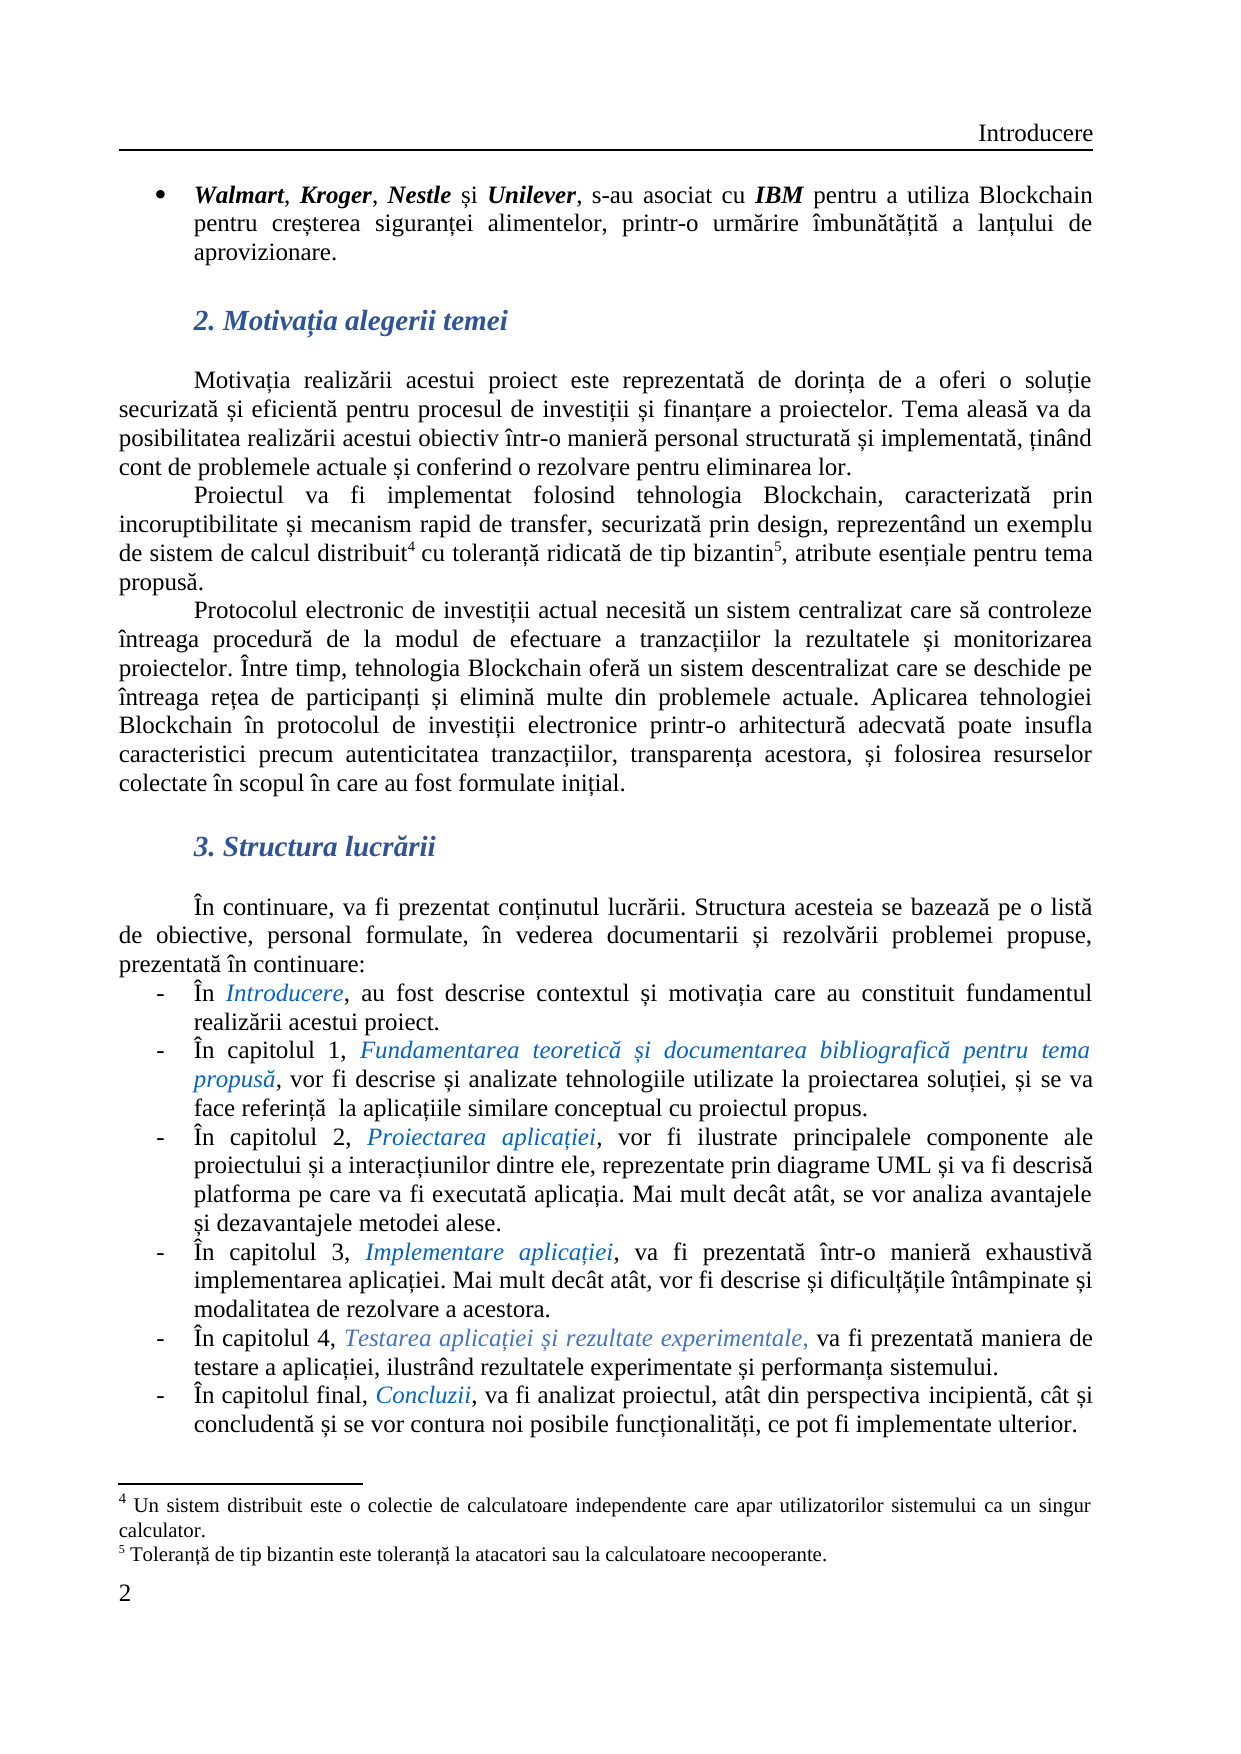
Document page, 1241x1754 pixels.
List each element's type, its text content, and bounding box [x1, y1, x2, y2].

text Motivația realizării acestui proiect este reprezentată de dorința de a oferi o soluție securizată și eficientă pentru procesul de investiții și finanțare a proiectelor. Tema aleasă va da posibilitatea realizării acestui obiectiv într-o manieră personal structurată și implementată, ținând cont de problemele actuale și conferind o rezolvare pentru eliminarea lor. [118, 365, 1093, 480]
subtitle 3. Structura lucrării [193, 829, 1093, 863]
text Protocolul electronic de investiții actual necesită un sistem centralizat care să controleze întreaga procedură de la modul de efectuare a tranzacțiilor la rezultatele și monitorizarea proiectelor. Între timp, tehnologia Blockchain oferă un sistem descentralizat care se deschide pe întreaga rețea de participanți și elimină multe din problemele actuale. Aplicarea tehnologiei Blockchain în protocolul de investiții electronice printr-o arhitectură adecvată poate insufla caracteristici precum autenticitatea tranzacțiilor, transparența acestora, și folosirea resurselor colectate în scopul în care au fost formulate inițial. [118, 595, 1093, 797]
list În capitolul 1, Fundamentarea teoretică și documentarea bibliografică pentru tema propusă, vor fi descrise și analizate tehnologiile utilizate la proiectarea soluției, și se va face referință la aplicațiile similare conceptual cu proiectul propus. [156, 1036, 1093, 1122]
text În continuare, va fi prezentat conținutul lucrării. Structura acesteia se bazează pe o listă de obiective, personal formulate, în vederea documentarii și rezolvării problemei propuse, prezentată în continuare: [118, 892, 1093, 978]
text Proiectul va fi implementat folosind tehnologia Blockchain, caracterizată prin incoruptibilitate și mecanism rapid de transfer, securizată prin design, reprezentând un exemplu de sistem de calcul distribuit cu toleranță ridicată de tip bizantin, atribute esențiale pentru tema propusă. [118, 480, 1093, 595]
list În capitolul 2, Proiectarea aplicației, vor fi ilustrate principalele componente ale proiectului și a interacțiunilor dintre ele, reprezentate prin diagrame UML și va fi descrisă platforma pe care va fi executată aplicația. Mai mult decât atât, se vor analiza avantajele și dezavantajele metodei alese. [156, 1122, 1093, 1237]
list În Introducere, au fost descrise contextul și motivația care au constituit fundamentul realizării acestui proiect. [156, 978, 1093, 1036]
list În capitolul 4, Testarea aplicației și rezultate experimentale, va fi prezentată maniera de testare a aplicației, ilustrând rezultatele experimentate și performanța sistemului. [156, 1323, 1093, 1381]
subtitle 2. Motivația alegerii temei [156, 303, 1093, 337]
list În capitolul final, Concluzii, va fi analizat proiectul, atât din perspectiva incipientă, cât și concludentă și se vor contura noi posibile funcționalități, ce pot fi implementate ulterior. [156, 1381, 1093, 1438]
list Walmart, Kroger, Nestle și Unilever, s-au asociat cu IBM pentru a utiliza Blockchain pentru creșterea siguranței alimentelor, printr-o urmărire îmbunătățită a lanțului de aprovizionare. [156, 180, 1093, 266]
list În capitolul 3, Implementare aplicației, va fi prezentată într-o manieră exhaustivă implementarea aplicației. Mai mult decât atât, vor fi descrise și dificulțățile întâmpinate și modalitatea de rezolvare a acestora. [156, 1237, 1093, 1323]
